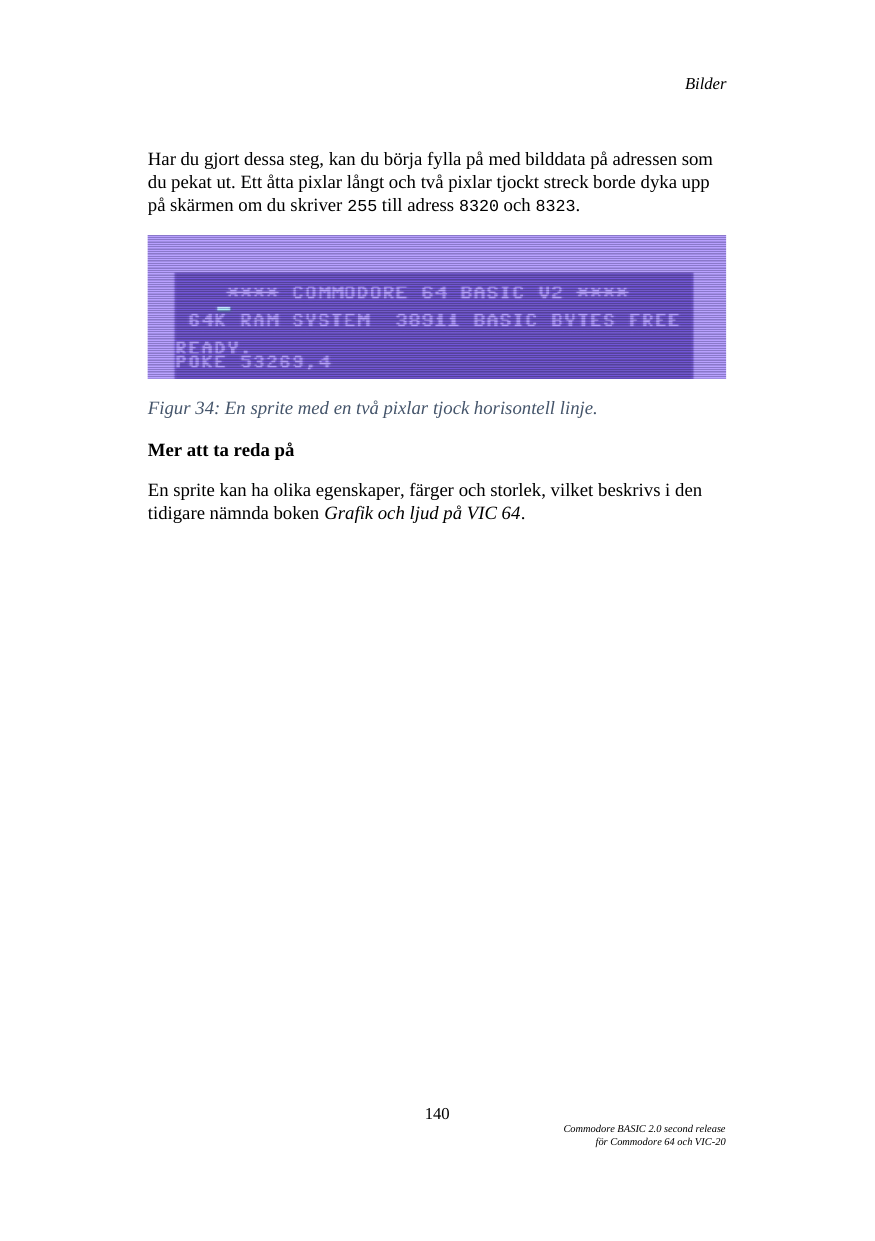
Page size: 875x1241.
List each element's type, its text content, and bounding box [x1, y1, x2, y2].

text En sprite kan ha olika egenskaper, färger och storlek, vilket beskrivs i den tidigare nämnda boken Grafik och ljud på VIC 64. [148, 479, 726, 524]
text Mer att ta reda på [148, 439, 726, 461]
picture [147, 235, 727, 379]
text Figur 34: En sprite med en två pixlar tjock horisontell linje. [148, 397, 726, 418]
text Har du gjort dessa steg, kan du börja fylla på med bilddata på adressen som du pekat ut. Ett åtta pixlar långt och två pixlar tjockt streck borde dyka upp på skärmen om du skriver 255 till adress 8320 och 8323. [148, 148, 726, 217]
